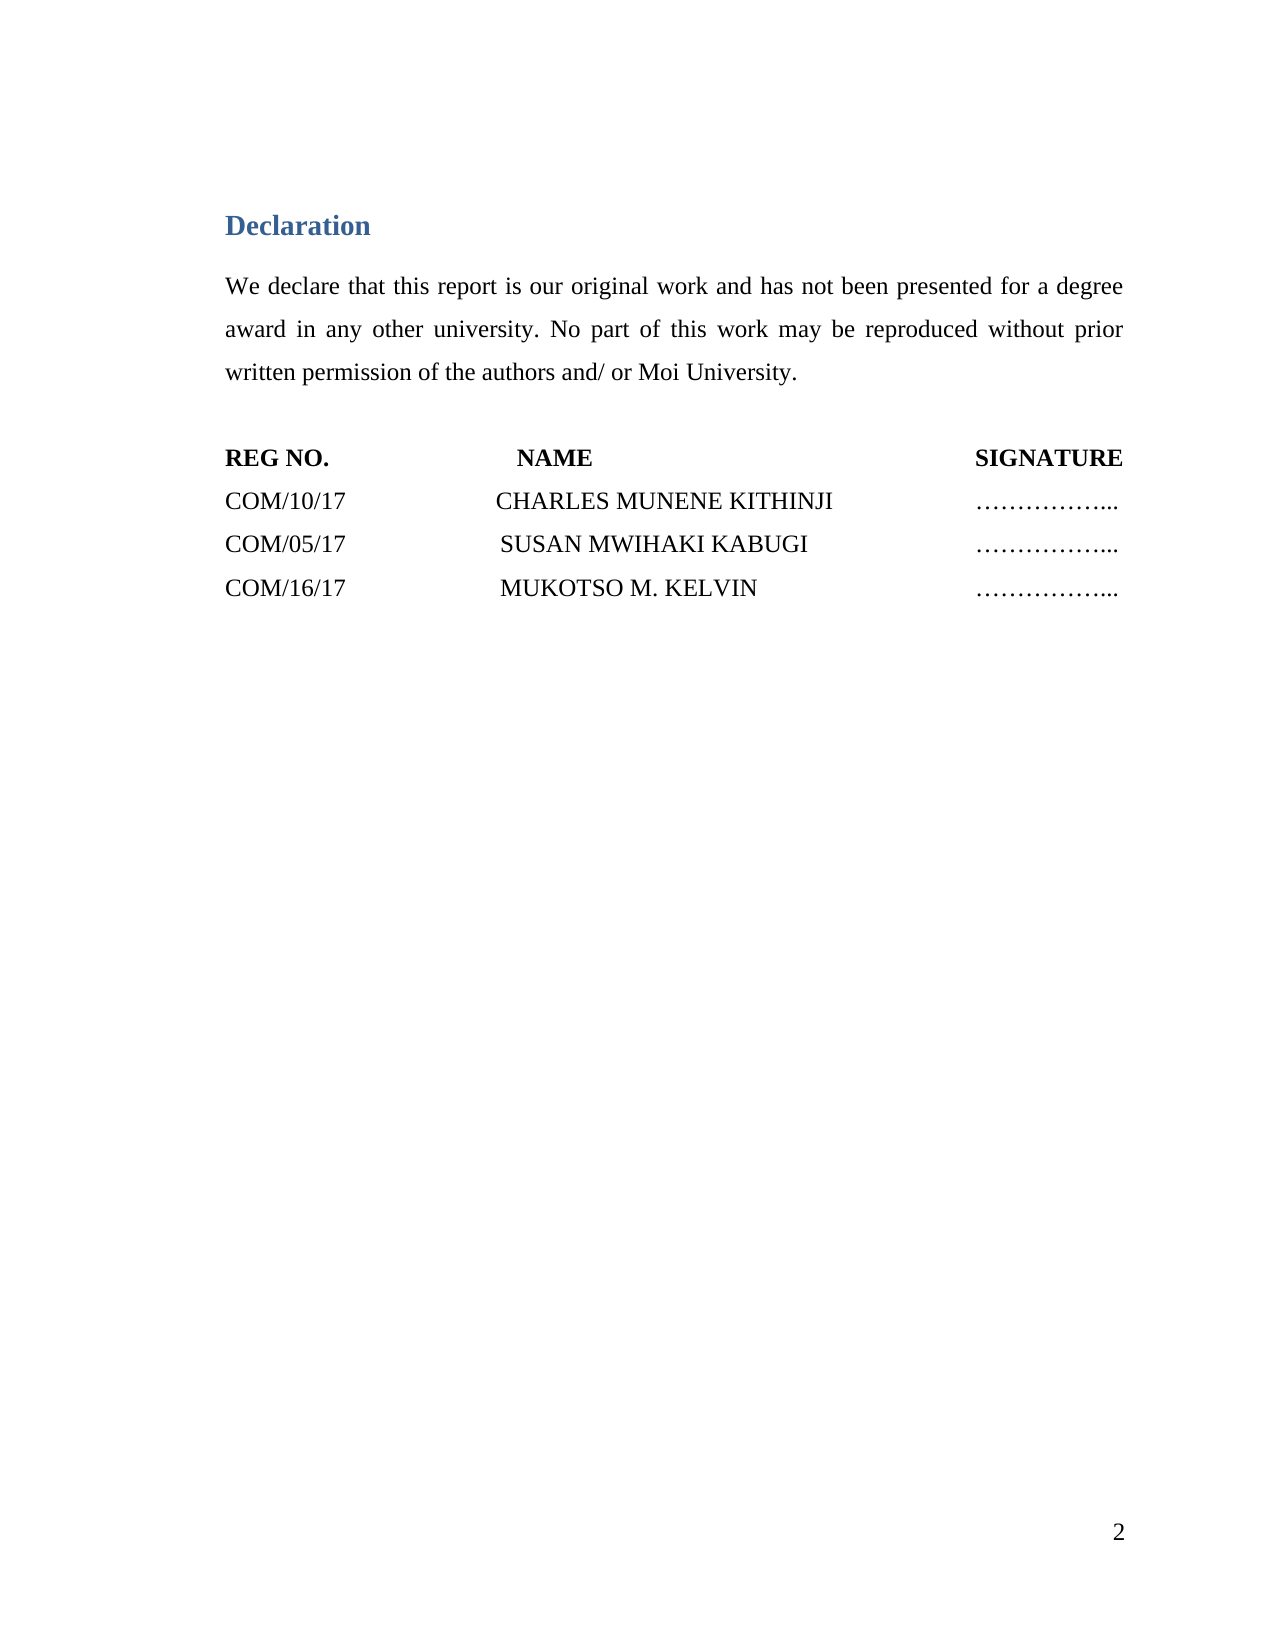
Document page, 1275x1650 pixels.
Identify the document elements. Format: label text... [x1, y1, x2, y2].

text COM/10/17 CHARLES MUNENE KITHINJI ……………... [225, 486, 1125, 515]
text COM/16/17 MUKOTSO M. KELVIN ……………... [225, 573, 1125, 601]
text REG NO. NAME SIGNATURE [225, 443, 1125, 472]
text COM/05/17 SUSAN MWIHAKI KABUGI ……………... [225, 529, 1125, 558]
subtitle Declaration [225, 208, 1125, 242]
text We declare that this report is our original work and has not been presented for a degree award in any other university. No part of this work may be reproduced without prior written permission of the authors and/ or Moi University. [225, 271, 1125, 386]
